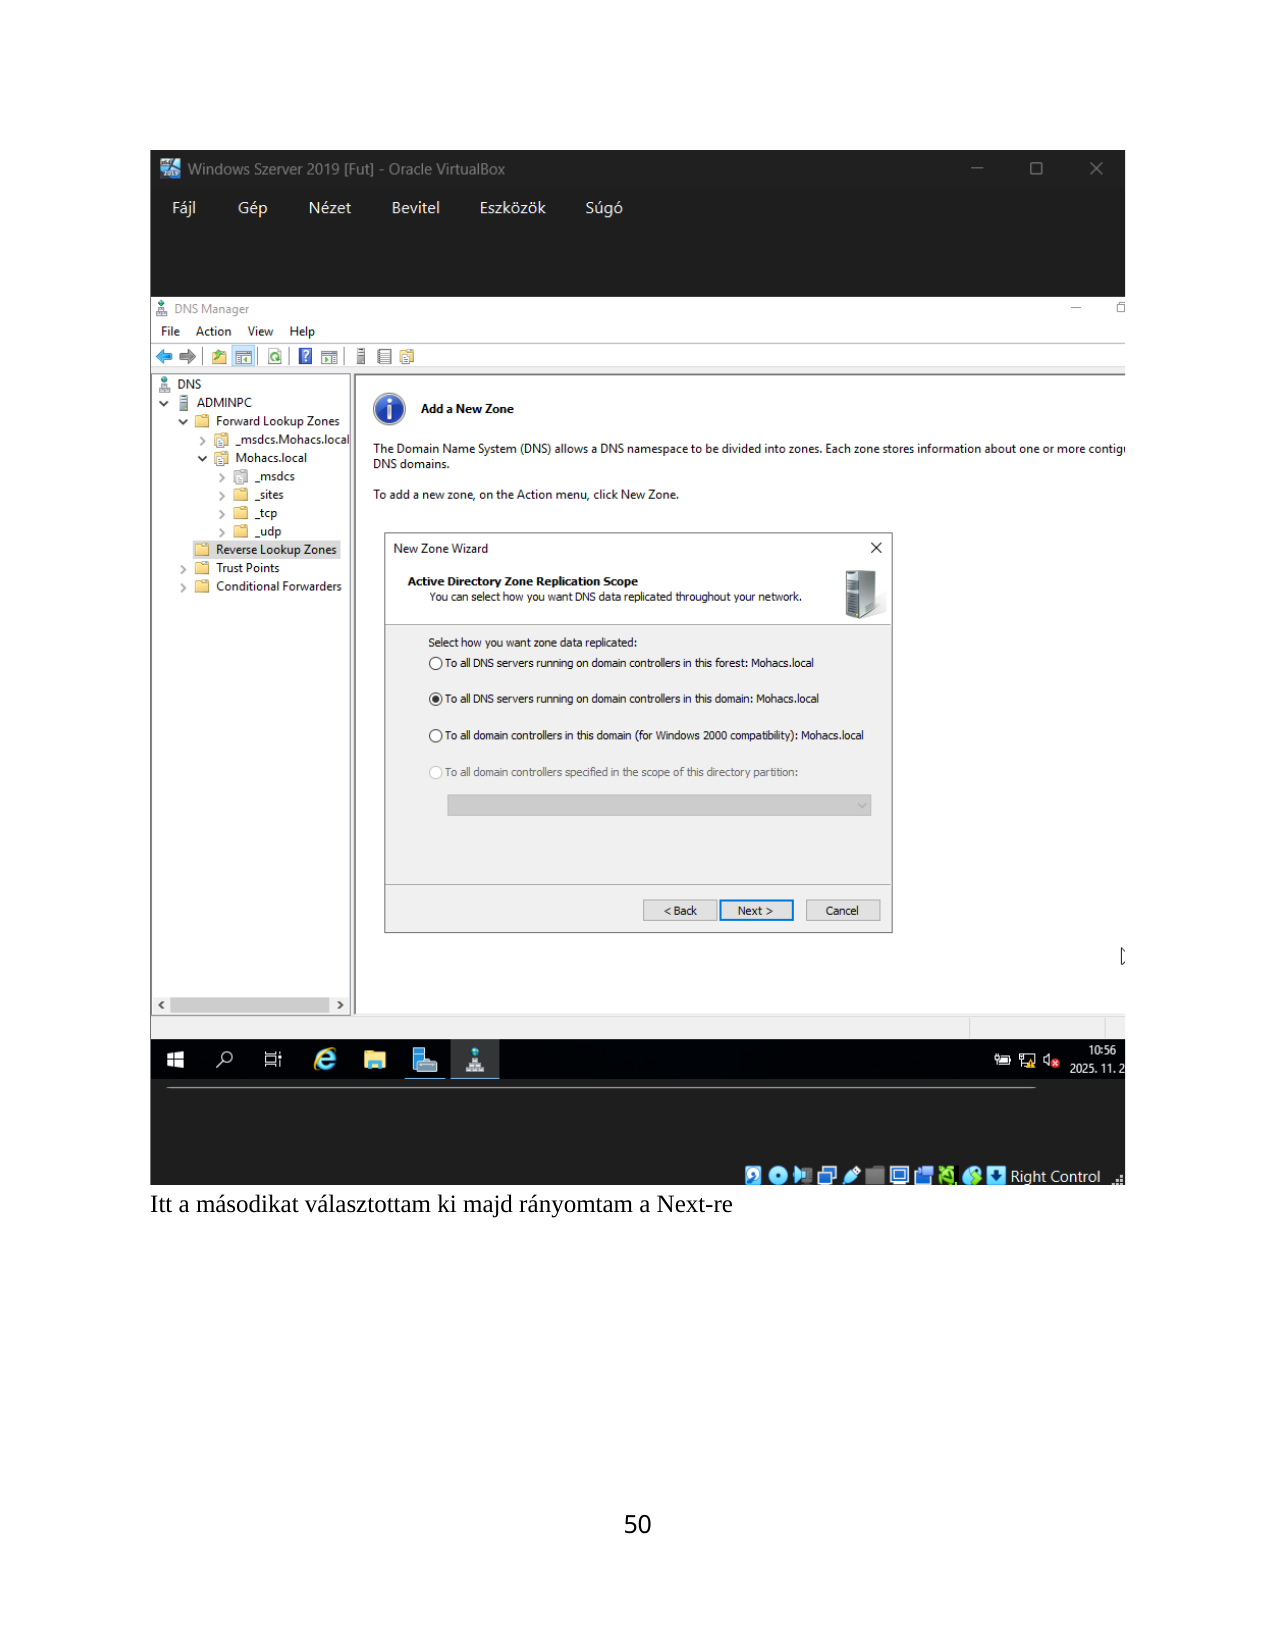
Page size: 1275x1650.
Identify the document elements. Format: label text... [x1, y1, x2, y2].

picture [150, 150, 1125, 1185]
text Itt a másodikat választottam ki majd rányomtam a Next-re [150, 1185, 1125, 1217]
